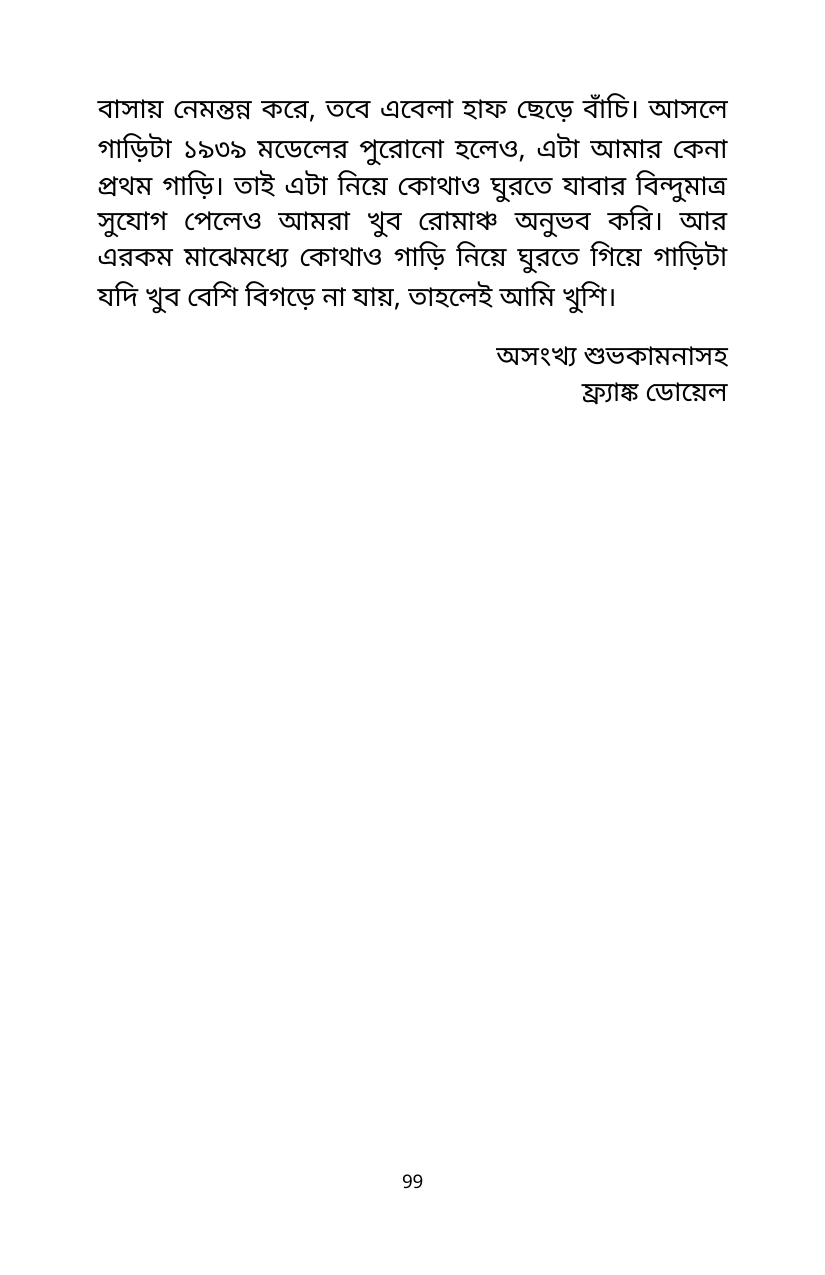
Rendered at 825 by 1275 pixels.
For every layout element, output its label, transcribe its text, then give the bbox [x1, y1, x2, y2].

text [97, 90, 727, 318]
text ফ্র্যাঙ্ক ডোয়েল [97, 376, 727, 412]
text অসংখ্য শুভকামনাসহ [97, 341, 727, 376]
